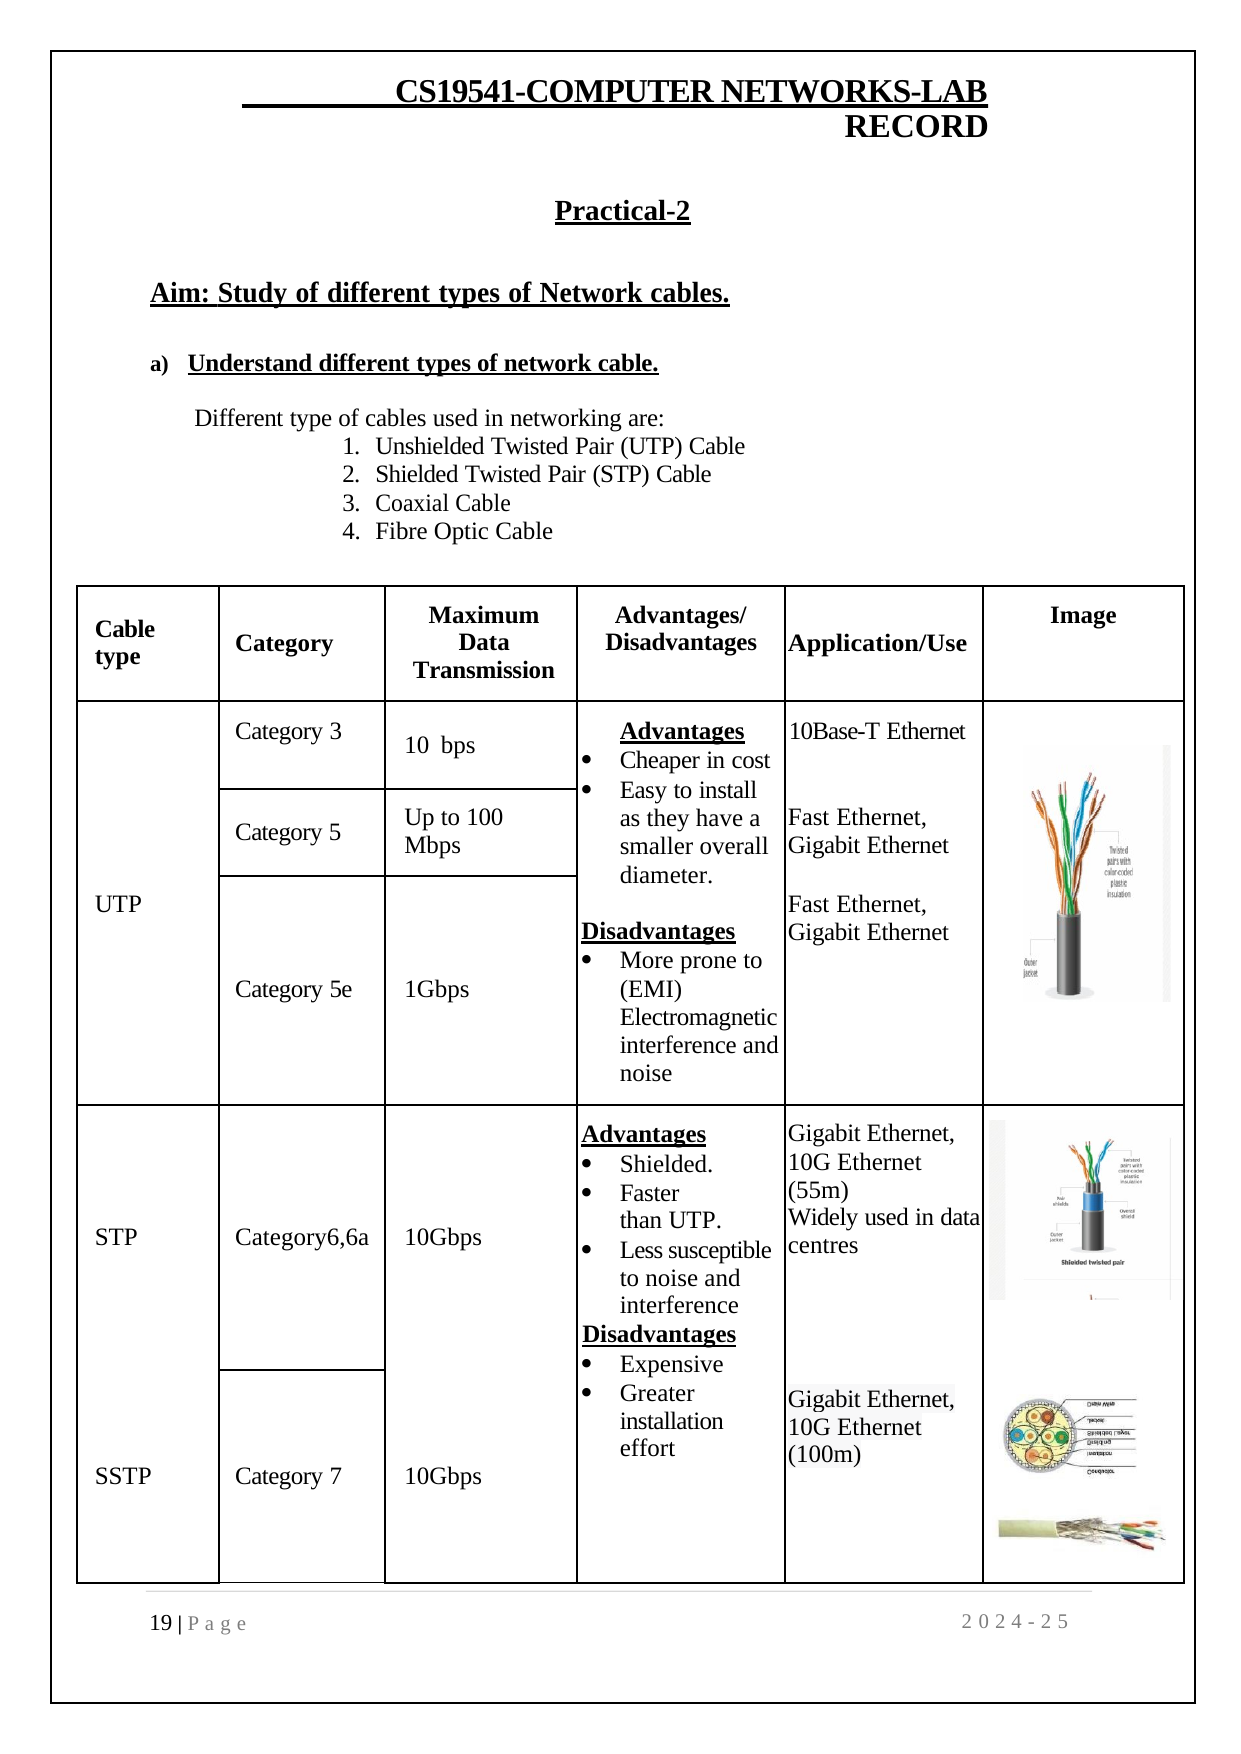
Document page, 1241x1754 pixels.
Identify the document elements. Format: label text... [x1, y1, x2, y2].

picture [1023, 745, 1171, 1002]
table_cell 10Base-T Ethernet [786, 702, 982, 787]
text Different type of cables used in networking are: [194, 403, 1194, 432]
table_cell 1Gbps [386, 877, 576, 1104]
table_cell Category 7 [220, 1371, 384, 1582]
table_cell Fast Ethernet, Gigabit Ethernet [786, 875, 982, 1104]
subtitle RECORD [62, 108, 989, 145]
table_cell Category 5 [220, 790, 384, 875]
table_cell UTP [78, 702, 218, 1104]
table_cell [984, 1106, 1183, 1582]
table_header Image [984, 587, 1183, 700]
list Coaxial Cable [342, 488, 1194, 517]
table_cell Category 5e [220, 877, 384, 1104]
picture [988, 1120, 1184, 1300]
table_cell SSTP [78, 1369, 218, 1582]
table_cell [984, 702, 1183, 1104]
table_header Application/Use [786, 587, 982, 700]
list Unshielded Twisted Pair (UTP) Cable [342, 432, 1194, 460]
list Fibre Optic Cable [342, 517, 1194, 545]
table_cell Category6,6a [220, 1106, 384, 1369]
subtitle Practical-2 [177, 193, 1067, 226]
table_cell 10Gbps [386, 1369, 576, 1582]
table_header Category [220, 587, 384, 700]
table_header Cable type [78, 587, 218, 700]
table_cell 10 bps [386, 702, 576, 787]
table_cell Advantages Shielded. Faster than UTP. Less susceptible to noise and interference Disadvantages Expensive Greater installation effort [578, 1106, 784, 1582]
table_cell Gigabit Ethernet, 10G Ethernet (100m) [786, 1369, 982, 1582]
picture [992, 1394, 1167, 1558]
list Shielded Twisted Pair (STP) Cable [342, 460, 1194, 488]
table_cell STP [78, 1106, 218, 1369]
table_cell Up to 100 Mbps [386, 790, 576, 875]
table_header Maximum Data Transmission [386, 587, 576, 700]
table_cell Advantages Cheaper in cost Easy to install as they have a smaller overall diameter. Disadvantages More prone to (EMI) Electromagnetic interference and noise [578, 702, 784, 1104]
table_cell Fast Ethernet, Gigabit Ethernet [786, 788, 982, 875]
text Aim: Study of different types of Network cables. [150, 275, 1194, 308]
list Understand different types of network cable. [150, 348, 1194, 376]
table_cell Category 3 [220, 702, 384, 787]
table_cell Gigabit Ethernet, 10G Ethernet (55m) Widely used in data centres [786, 1106, 982, 1369]
table_header Advantages/ Disadvantages [578, 587, 784, 700]
table_cell 10Gbps [386, 1106, 576, 1369]
